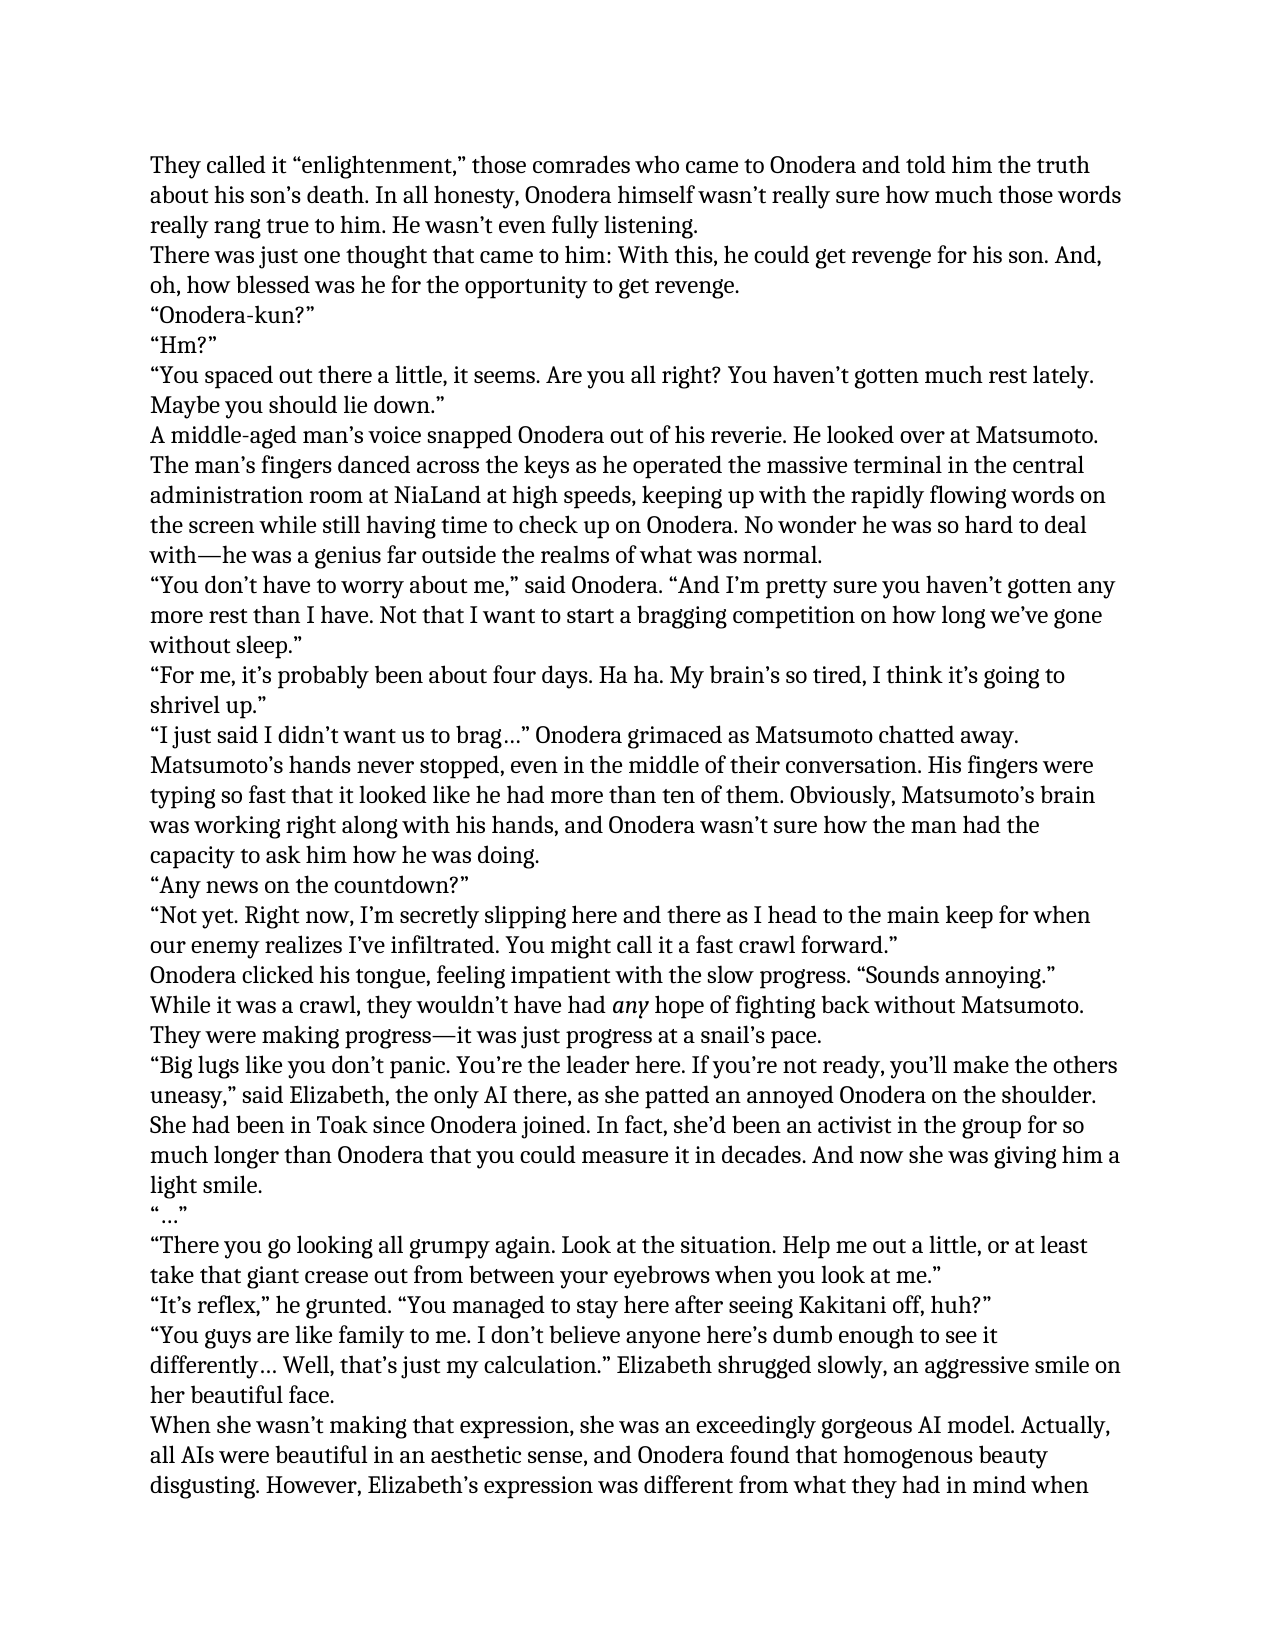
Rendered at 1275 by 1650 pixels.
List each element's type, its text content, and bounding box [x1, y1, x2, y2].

text “I just said I didn’t want us to brag…” Onodera grimaced as Matsumoto chatted away. [150, 720, 1125, 750]
text “For me, it’s probably been about four days. Ha ha. My brain’s so tired, I think it’s going to shrivel up.” [150, 660, 1125, 720]
text “Not yet. Right now, I’m secretly slipping here and there as I head to the main keep for when our enemy realizes I’ve infiltrated. You might call it a fast crawl forward.” [150, 900, 1125, 960]
text “It’s reflex,” he grunted. “You managed to stay here after seeing Kakitani off, huh?” [150, 1290, 1125, 1320]
text While it was a crawl, they wouldn’t have had any hope of fighting back without Matsumoto. They were making progress—it was just progress at a snail’s pace. [150, 990, 1125, 1050]
text They called it “enlightenment,” those comrades who came to Onodera and told him the truth about his son’s death. In all honesty, Onodera himself wasn’t really sure how much those words really rang true to him. He wasn’t even fully listening. [150, 150, 1125, 240]
text “There you go looking all grumpy again. Look at the situation. Help me out a little, or at least take that giant crease out from between your eyebrows when you look at me.” [150, 1230, 1125, 1290]
text “You guys are like family to me. I don’t believe anyone here’s dumb enough to see it differently… Well, that’s just my calculation.” Elizabeth shrugged slowly, an aggressive smile on her beautiful face. [150, 1320, 1125, 1410]
text “Onodera-kun?” [150, 300, 1125, 330]
text “You don’t have to worry about me,” said Onodera. “And I’m pretty sure you haven’t gotten any more rest than I have. Not that I want to start a bragging competition on how long we’ve gone without sleep.” [150, 570, 1125, 660]
text “You spaced out there a little, it seems. Are you all right? You haven’t gotten much rest lately. Maybe you should lie down.” [150, 360, 1125, 420]
text Matsumoto’s hands never stopped, even in the middle of their conversation. His fingers were typing so fast that it looked like he had more than ten of them. Obviously, Matsumoto’s brain was working right along with his hands, and Onodera wasn’t sure how the man had the capacity to ask him how he was doing. [150, 750, 1125, 870]
text “Any news on the countdown?” [150, 870, 1125, 900]
text “Hm?” [150, 330, 1125, 360]
text “Big lugs like you don’t panic. You’re the leader here. If you’re not ready, you’ll make the others uneasy,” said Elizabeth, the only AI there, as she patted an annoyed Onodera on the shoulder. [150, 1050, 1125, 1110]
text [150, 1410, 1125, 1500]
text There was just one thought that came to him: With this, he could get revenge for his son. And, oh, how blessed was he for the opportunity to get revenge. [150, 240, 1125, 300]
text Onodera clicked his tongue, feeling impatient with the slow progress. “Sounds annoying.” [150, 960, 1125, 990]
text She had been in Toak since Onodera joined. In fact, she’d been an activist in the group for so much longer than Onodera that you could measure it in decades. And now she was giving him a light smile. [150, 1110, 1125, 1200]
text “…” [150, 1200, 1125, 1230]
text A middle-aged man’s voice snapped Onodera out of his reverie. He looked over at Matsumoto. The man’s fingers danced across the keys as he operated the massive terminal in the central administration room at NiaLand at high speeds, keeping up with the rapidly flowing words on the screen while still having time to check up on Onodera. No wonder he was so hard to deal with—he was a genius far outside the realms of what was normal. [150, 420, 1125, 570]
